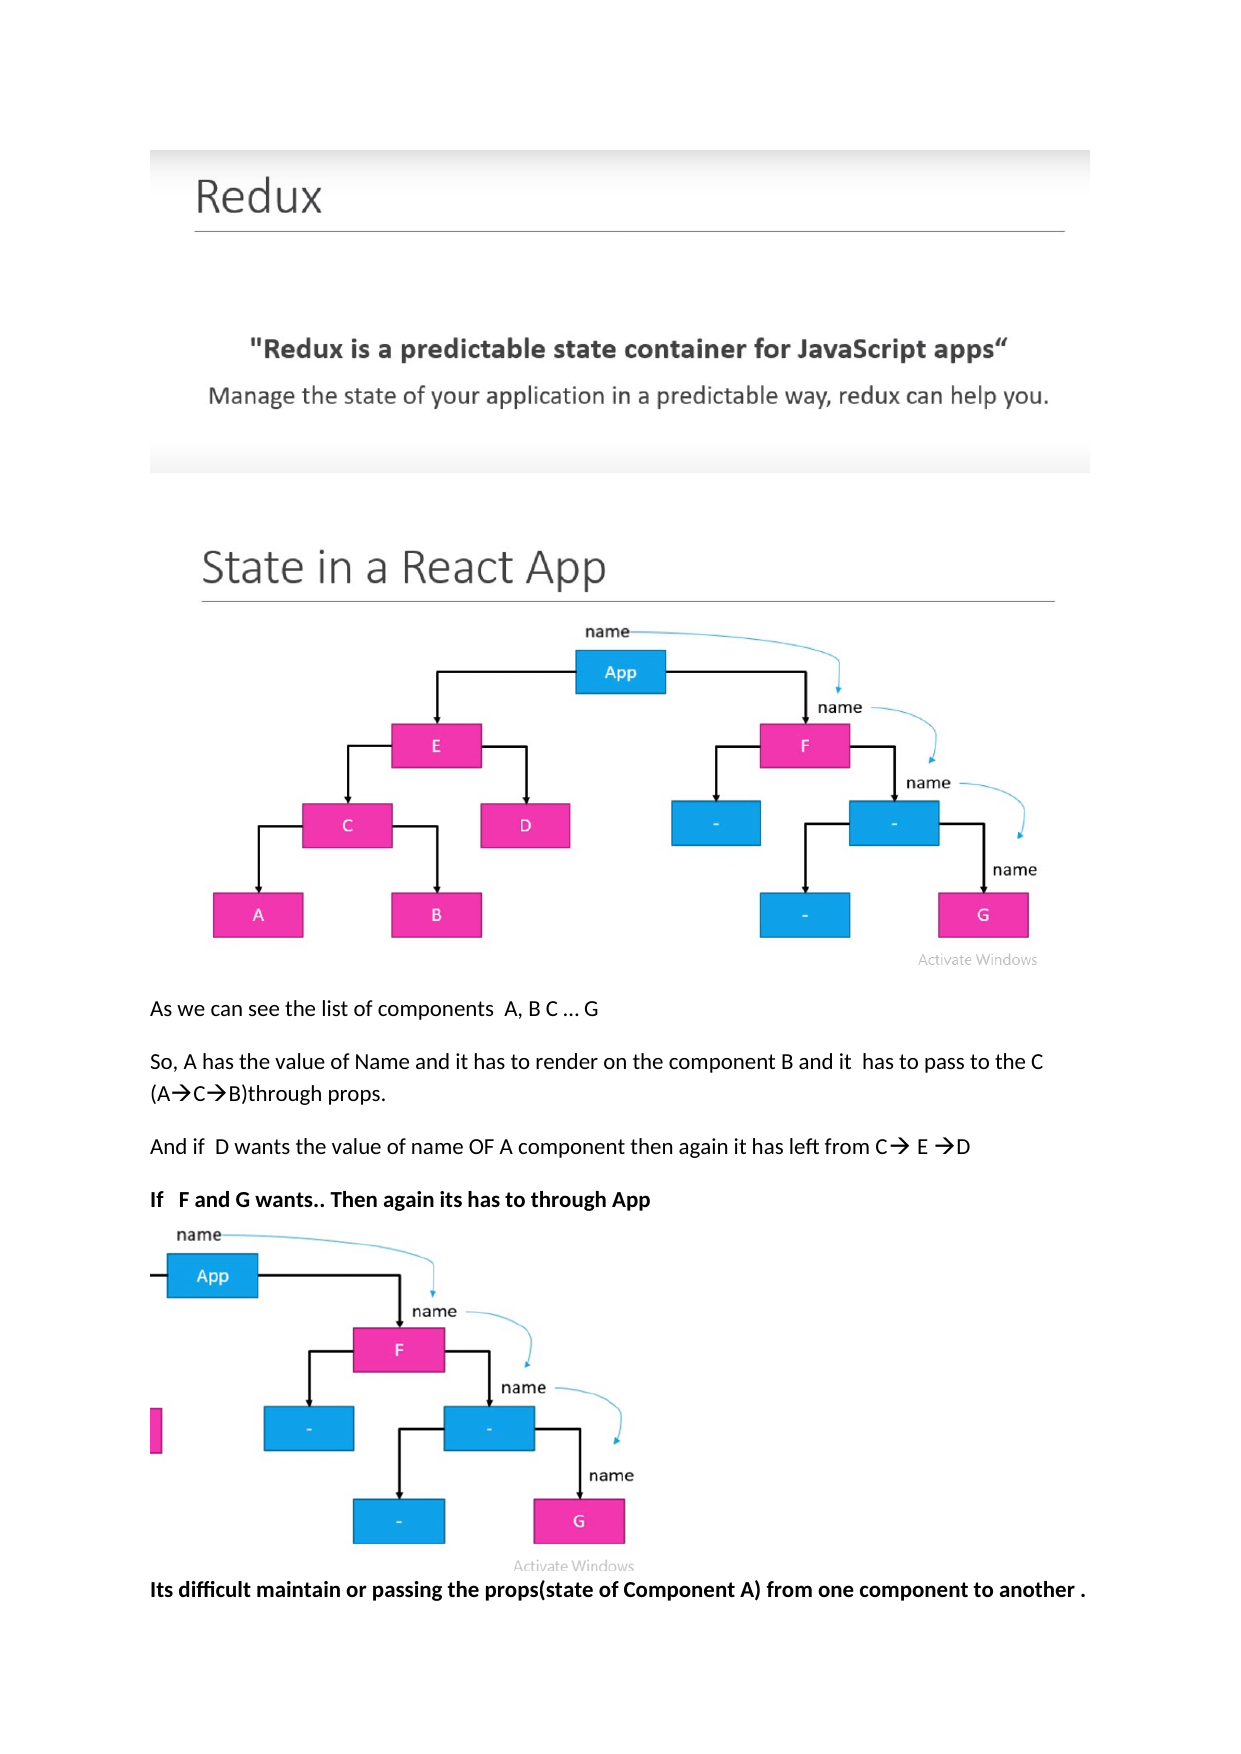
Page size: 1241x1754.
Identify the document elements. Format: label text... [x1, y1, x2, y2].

text So, A has the value of Name and it has to render on the component B and it has to pass to the C (ACB)through props. [150, 1047, 1090, 1107]
picture [150, 497, 1091, 969]
picture [150, 1217, 730, 1571]
picture [150, 150, 1091, 473]
text As we can see the list of components A, B C … G [150, 994, 1090, 1022]
text And if D wants the value of name OF A component then again it has left from C E D [150, 1132, 1090, 1160]
text If F and G wants.. Then again its has to through App [150, 1185, 1090, 1213]
text Its difficult maintain or passing the props(state of Component A) from one component to another . [150, 1575, 1090, 1603]
